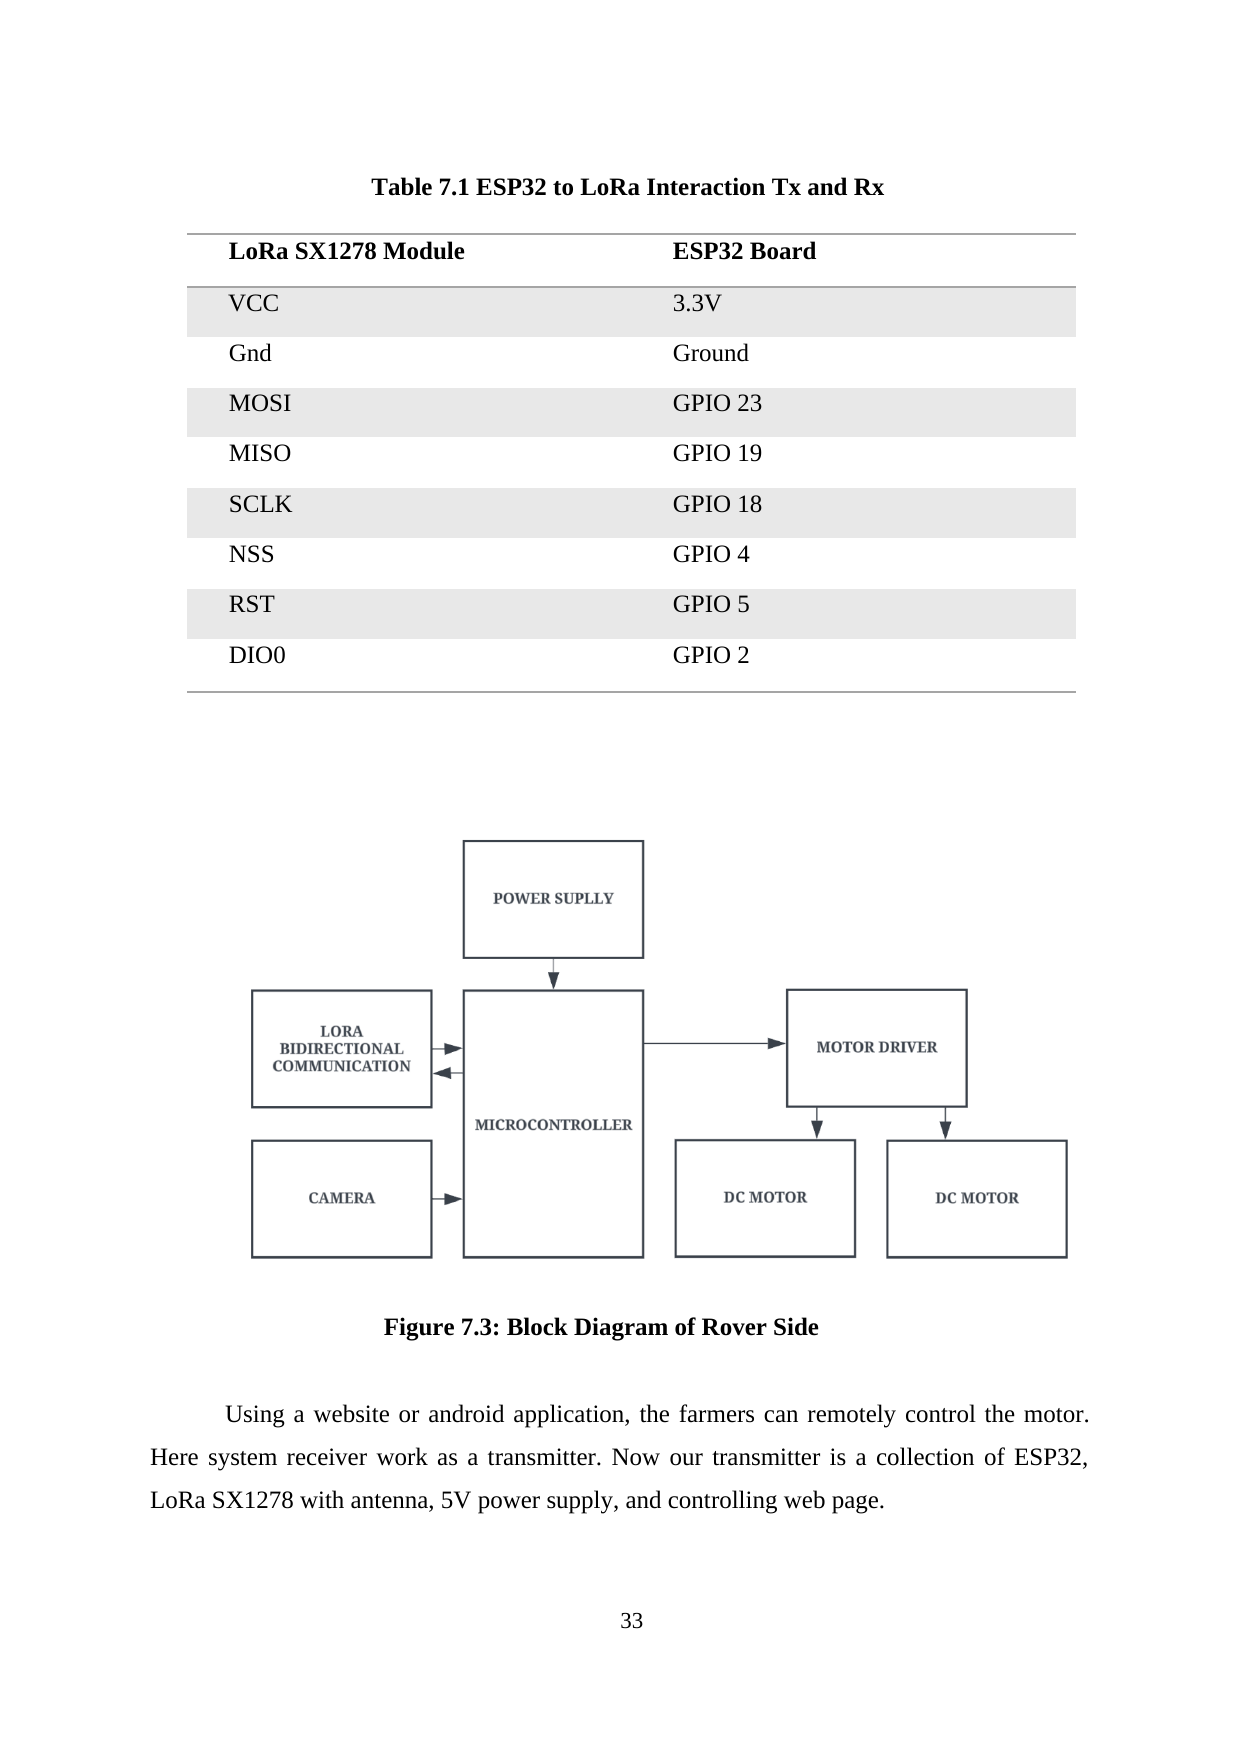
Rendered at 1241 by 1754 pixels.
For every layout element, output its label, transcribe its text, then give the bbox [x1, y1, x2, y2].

table_cell MISO [187, 438, 673, 488]
table_cell Gnd [187, 337, 673, 387]
table_cell GPIO 4 [673, 539, 1076, 588]
table_cell MOSI [187, 388, 673, 437]
table_cell SCLK [187, 488, 673, 538]
picture [217, 829, 1100, 1284]
table_cell Ground [673, 337, 1076, 387]
table_cell GPIO 2 [673, 639, 1076, 691]
table_header ESP32 Board [673, 235, 1076, 286]
table_cell GPIO 23 [673, 388, 1076, 437]
text Using a website or android application, the farmers can remotely control the motor. Here system receiver work as a transmitter. Now our transmitter is a collection of ESP32, LoRa SX1278 with antenna, 5V power supply, and controlling web page. [150, 1399, 1091, 1514]
table_cell NSS [187, 539, 673, 588]
text Table 7.1 ESP32 to LoRa Interaction Tx and Rx [143, 172, 1113, 201]
table_cell 3.3V [673, 288, 1076, 337]
table_cell VCC [187, 288, 673, 337]
table_cell RST [187, 589, 673, 639]
table_cell GPIO 19 [673, 438, 1076, 488]
table_cell GPIO 5 [673, 589, 1076, 639]
table_cell GPIO 18 [673, 488, 1076, 538]
table_header LoRa SX1278 Module [187, 235, 673, 286]
table_cell DIO0 [187, 639, 673, 691]
